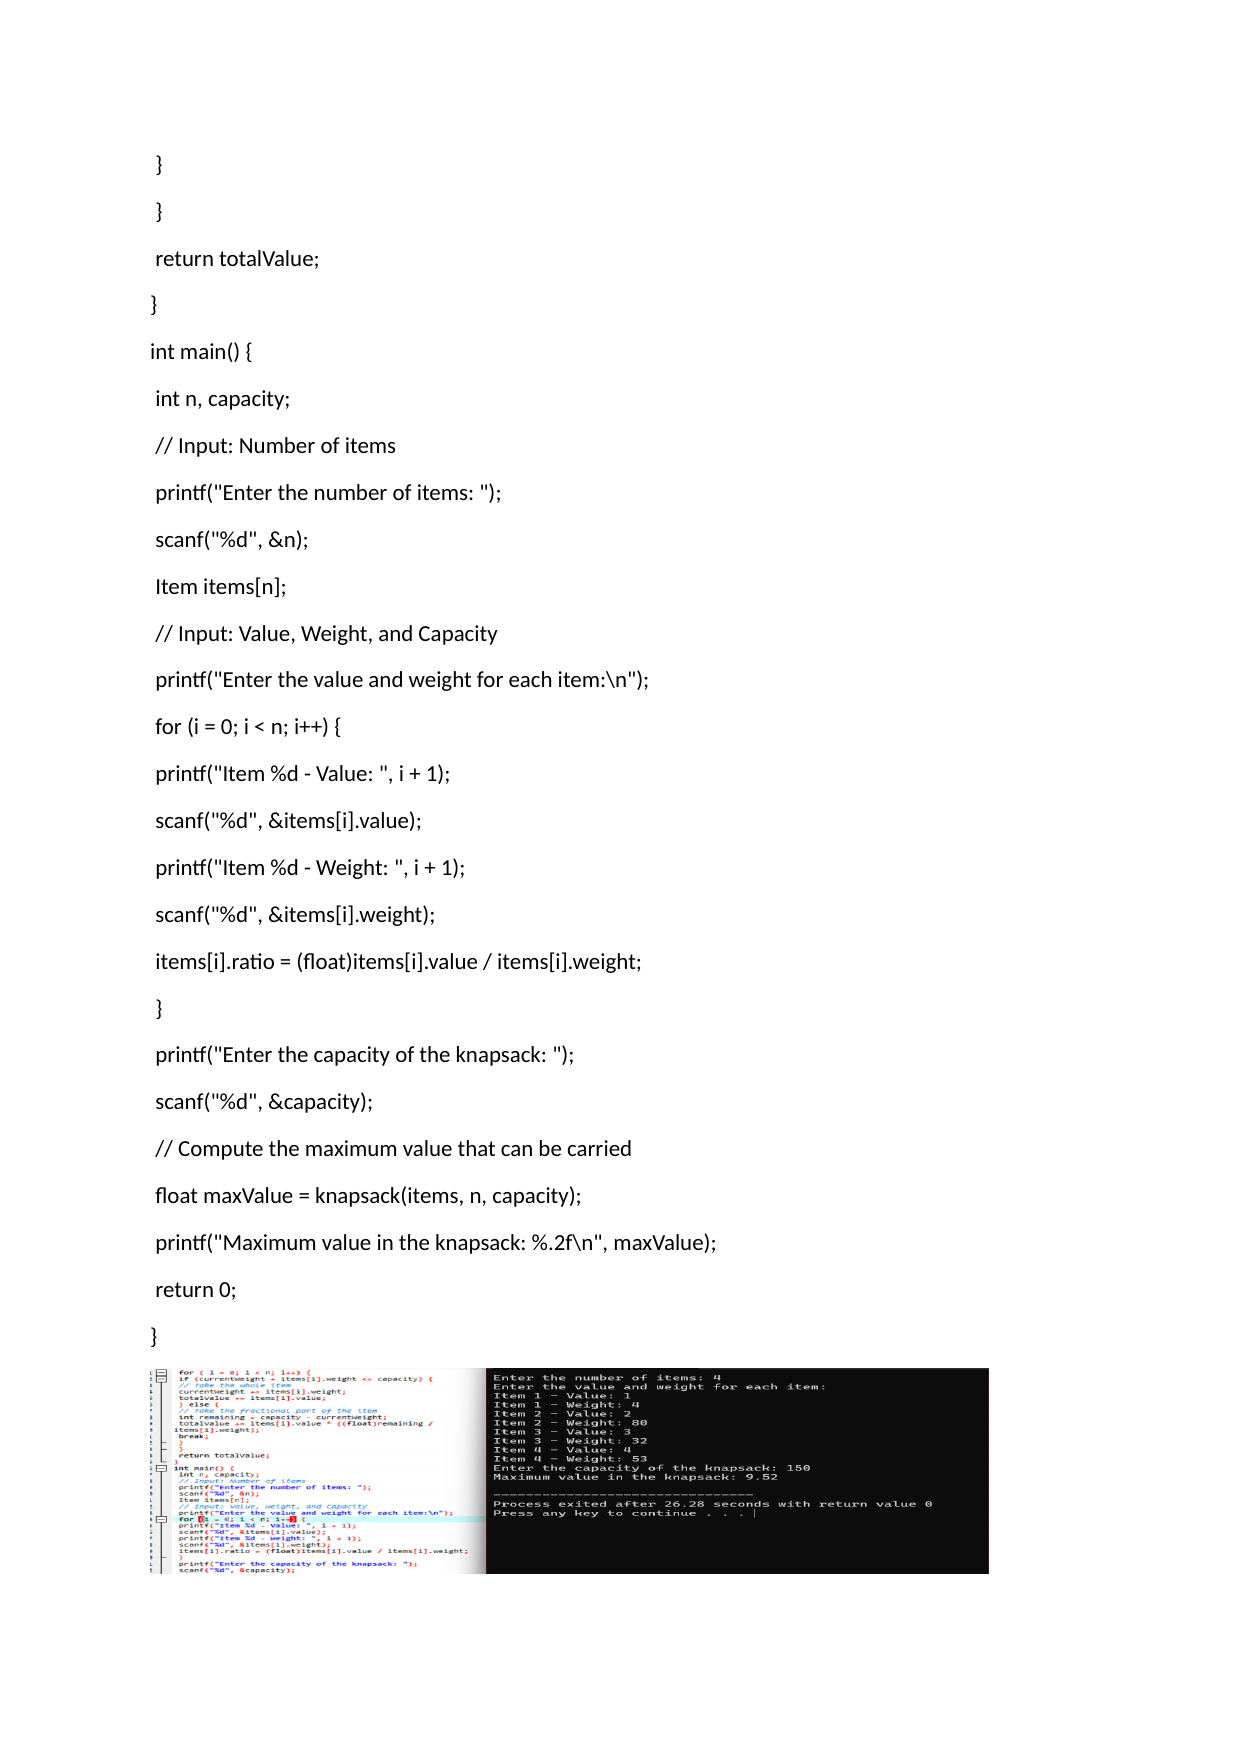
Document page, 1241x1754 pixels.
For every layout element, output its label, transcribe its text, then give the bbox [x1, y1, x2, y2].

text items[i].ratio = (float)items[i].value / items[i].weight; [150, 947, 1090, 975]
text printf("Enter the value and weight for each item:\n"); [150, 666, 1090, 694]
text int main() { [150, 337, 1090, 366]
text scanf("%d", &capacity); [150, 1087, 1090, 1116]
text scanf("%d", &n); [150, 525, 1090, 553]
text for (i = 0; i < n; i++) { [150, 712, 1090, 741]
text } [150, 197, 1090, 225]
text return 0; [150, 1275, 1090, 1303]
text printf("Enter the capacity of the knapsack: "); [150, 1041, 1090, 1069]
text // Input: Value, Weight, and Capacity [150, 619, 1090, 647]
text int n, capacity; [150, 384, 1090, 412]
text Item items[n]; [150, 572, 1090, 600]
text float maxValue = knapsack(items, n, capacity); [150, 1181, 1090, 1209]
text } [150, 1322, 1090, 1350]
text scanf("%d", &items[i].value); [150, 806, 1090, 834]
text printf("Maximum value in the knapsack: %.2f\n", maxValue); [150, 1228, 1090, 1256]
text // Compute the maximum value that can be carried [150, 1134, 1090, 1162]
text printf("Item %d - Value: ", i + 1); [150, 759, 1090, 787]
text // Input: Number of items [150, 431, 1090, 459]
text scanf("%d", &items[i].weight); [150, 900, 1090, 928]
text } [150, 994, 1090, 1022]
picture [150, 1368, 989, 1574]
text printf("Item %d - Weight: ", i + 1); [150, 853, 1090, 881]
text printf("Enter the number of items: "); [150, 478, 1090, 506]
text } [150, 291, 1090, 319]
text return totalValue; [150, 244, 1090, 272]
text } [150, 150, 1090, 178]
